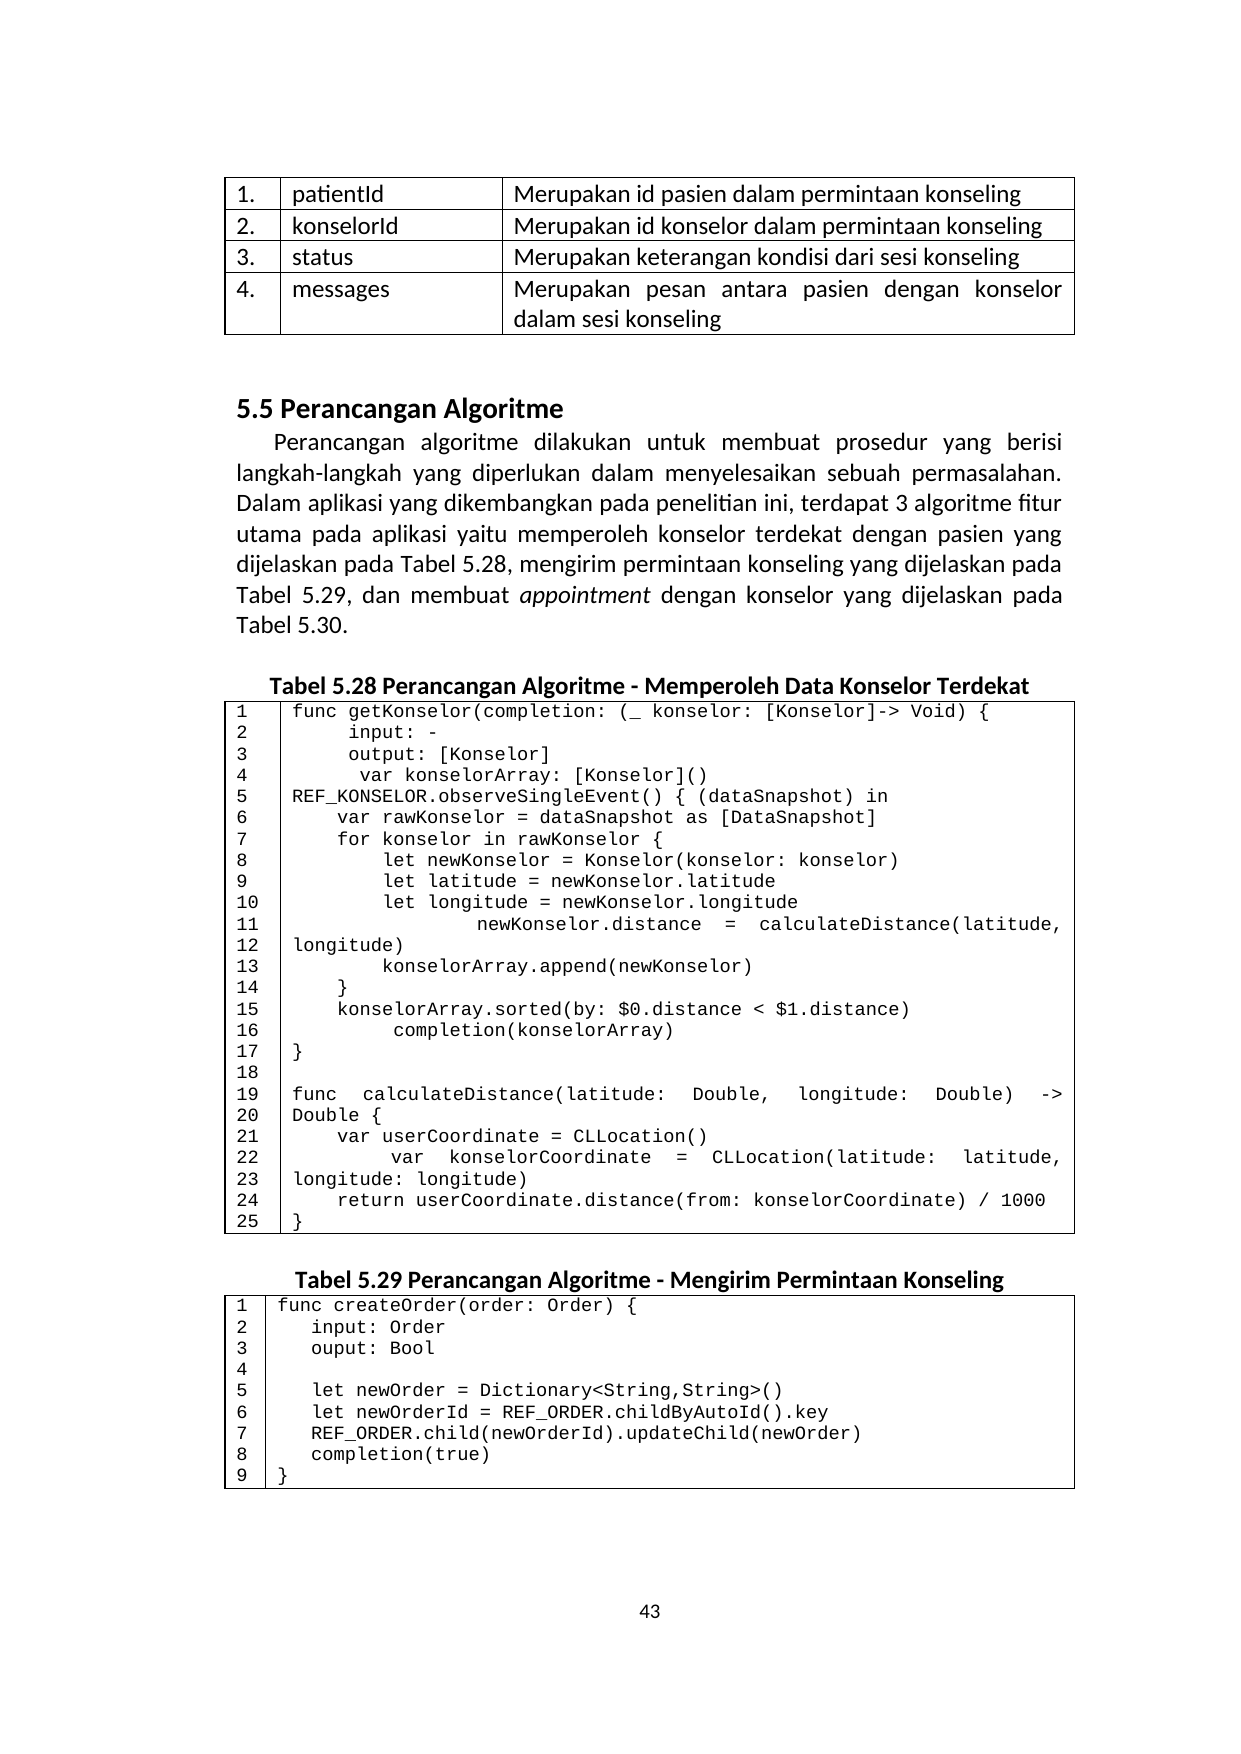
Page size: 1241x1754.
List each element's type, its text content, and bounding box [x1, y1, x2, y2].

table_header func getKonselor(completion: (_ konselor: [Konselor]-> Void) { input: - output: [Konselor] var konselorArray: [Konselor]() REF_KONSELOR.observeSingleEvent() { (dataSnapshot) in var rawKonselor = dataSnapshot as [DataSnapshot] for konselor in rawKonselor { let newKonselor = Konselor(konselor: konselor) let latitude = newKonselor.latitude let longitude = newKonselor.longitude newKonselor.distance = calculateDistance(latitude, longitude) konselorArray.append(newKonselor) } konselorArray.sorted(by: $0.distance < $1.distance) completion(konselorArray) } func calculateDistance(latitude: Double, longitude: Double) -> Double { var userCoordinate = CLLocation() var konselorCoordinate = CLLocation(latitude: latitude, longitude: longitude) return userCoordinate.distance(from: konselorCoordinate) / 1000 } [281, 702, 1074, 1233]
table_cell status [281, 241, 502, 272]
table_cell Merupakan keterangan kondisi dari sesi konseling [503, 241, 1074, 272]
subtitle Perancangan Algoritme [236, 391, 1063, 426]
table_cell konselorId [281, 210, 502, 240]
table_cell Merupakan pesan antara pasien dengan konselor dalam sesi konseling [503, 273, 1074, 334]
table_header func createOrder(order: Order) { input: Order ouput: Bool let newOrder = Dictionary<String,String>() let newOrderId = REF_ORDER.childByAutoId().key REF_ORDER.child(newOrderId).updateChild(newOrder) completion(true) } [266, 1296, 1074, 1487]
table_cell Merupakan id konselor dalam permintaan konseling [503, 210, 1074, 240]
table_cell 1. [226, 178, 280, 209]
table_cell Merupakan id pasien dalam permintaan konseling [503, 178, 1074, 209]
table_cell 4. [226, 273, 280, 334]
table_cell patientId [281, 178, 502, 209]
table_cell 2. [226, 210, 280, 240]
table_cell 3. [226, 241, 280, 272]
table_header 1 2 3 4 5 6 7 8 9 10 11 12 13 14 15 16 17 18 19 20 21 22 23 24 25 [226, 702, 280, 1233]
table_header 1 2 3 4 5 6 7 8 9 [226, 1296, 265, 1487]
table_cell messages [281, 273, 502, 334]
